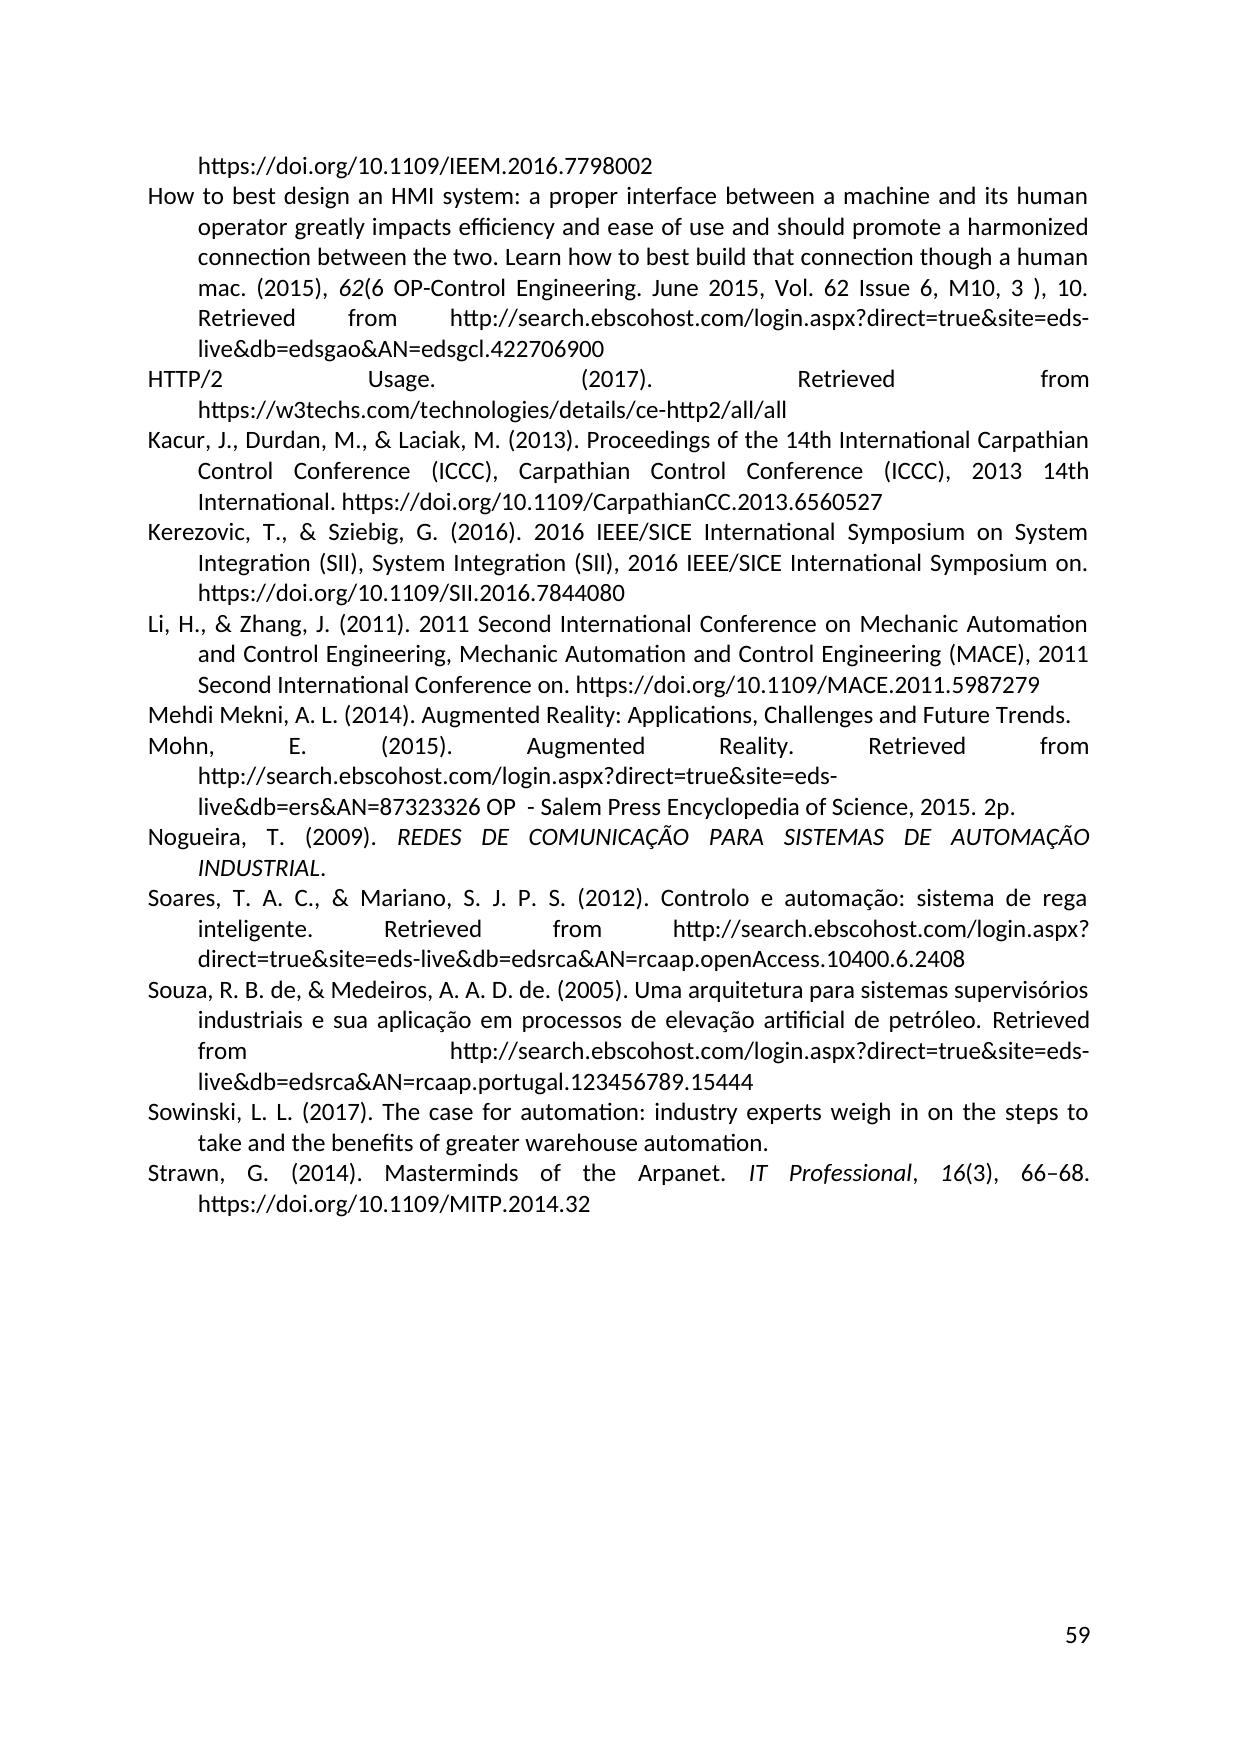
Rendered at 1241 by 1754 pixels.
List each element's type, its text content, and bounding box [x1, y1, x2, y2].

text Kacur, J., Durdan, M., & Laciak, M. (2013). Proceedings of the 14th International Carpathian Control Conference (ICCC), Carpathian Control Conference (ICCC), 2013 14th International. https://doi.org/10.1109/CarpathianCC.2013.6560527 [148, 425, 1090, 516]
text Mehdi Mekni, A. L. (2014). Augmented Reality: Applications, Challenges and Future Trends. [148, 699, 1090, 730]
text Li, H., & Zhang, J. (2011). 2011 Second International Conference on Mechanic Automation and Control Engineering, Mechanic Automation and Control Engineering (MACE), 2011 Second International Conference on. https://doi.org/10.1109/MACE.2011.5987279 [148, 608, 1090, 699]
text HTTP/2 Usage. (2017). Retrieved from https://w3techs.com/technologies/details/ce-http2/all/all [148, 364, 1090, 425]
text Sowinski, L. L. (2017). The case for automation: industry experts weigh in on the steps to take and the benefits of greater warehouse automation. [148, 1096, 1090, 1157]
text Kerezovic, T., & Sziebig, G. (2016). 2016 IEEE/SICE International Symposium on System Integration (SII), System Integration (SII), 2016 IEEE/SICE International Symposium on. https://doi.org/10.1109/SII.2016.7844080 [148, 516, 1090, 608]
text Soares, T. A. C., & Mariano, S. J. P. S. (2012). Controlo e automação: sistema de rega inteligente. Retrieved from http://search.ebscohost.com/login.aspx?direct=true&site=eds-live&db=edsrca&AN=rcaap.openAccess.10400.6.2408 [148, 882, 1090, 974]
text Mohn, E. (2015). Augmented Reality. Retrieved from http://search.ebscohost.com/login.aspx?direct=true&site=eds-live&db=ers&AN=87323326 OP - Salem Press Encyclopedia of Science, 2015. 2p. [148, 730, 1090, 821]
text How to best design an HMI system: a proper interface between a machine and its human operator greatly impacts efficiency and ease of use and should promote a harmonized connection between the two. Learn how to best build that connection though a human mac. (2015), 62(6 OP-Control Engineering. June 2015, Vol. 62 Issue 6, M10, 3 ), 10. Retrieved from http://search.ebscohost.com/login.aspx?direct=true&site=eds-live&db=edsgao&AN=edsgcl.422706900 [148, 181, 1090, 364]
text Souza, R. B. de, & Medeiros, A. A. D. de. (2005). Uma arquitetura para sistemas supervisórios industriais e sua aplicação em processos de elevação artificial de petróleo. Retrieved from http://search.ebscohost.com/login.aspx?direct=true&site=eds-live&db=edsrca&AN=rcaap.portugal.123456789.15444 [148, 974, 1090, 1096]
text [148, 150, 1090, 181]
text Strawn, G. (2014). Masterminds of the Arpanet. IT Professional, 16(3), 66–68. https://doi.org/10.1109/MITP.2014.32 [148, 1157, 1090, 1218]
text Nogueira, T. (2009). REDES DE COMUNICAÇÃO PARA SISTEMAS DE AUTOMAÇÃO INDUSTRIAL. [148, 821, 1090, 882]
